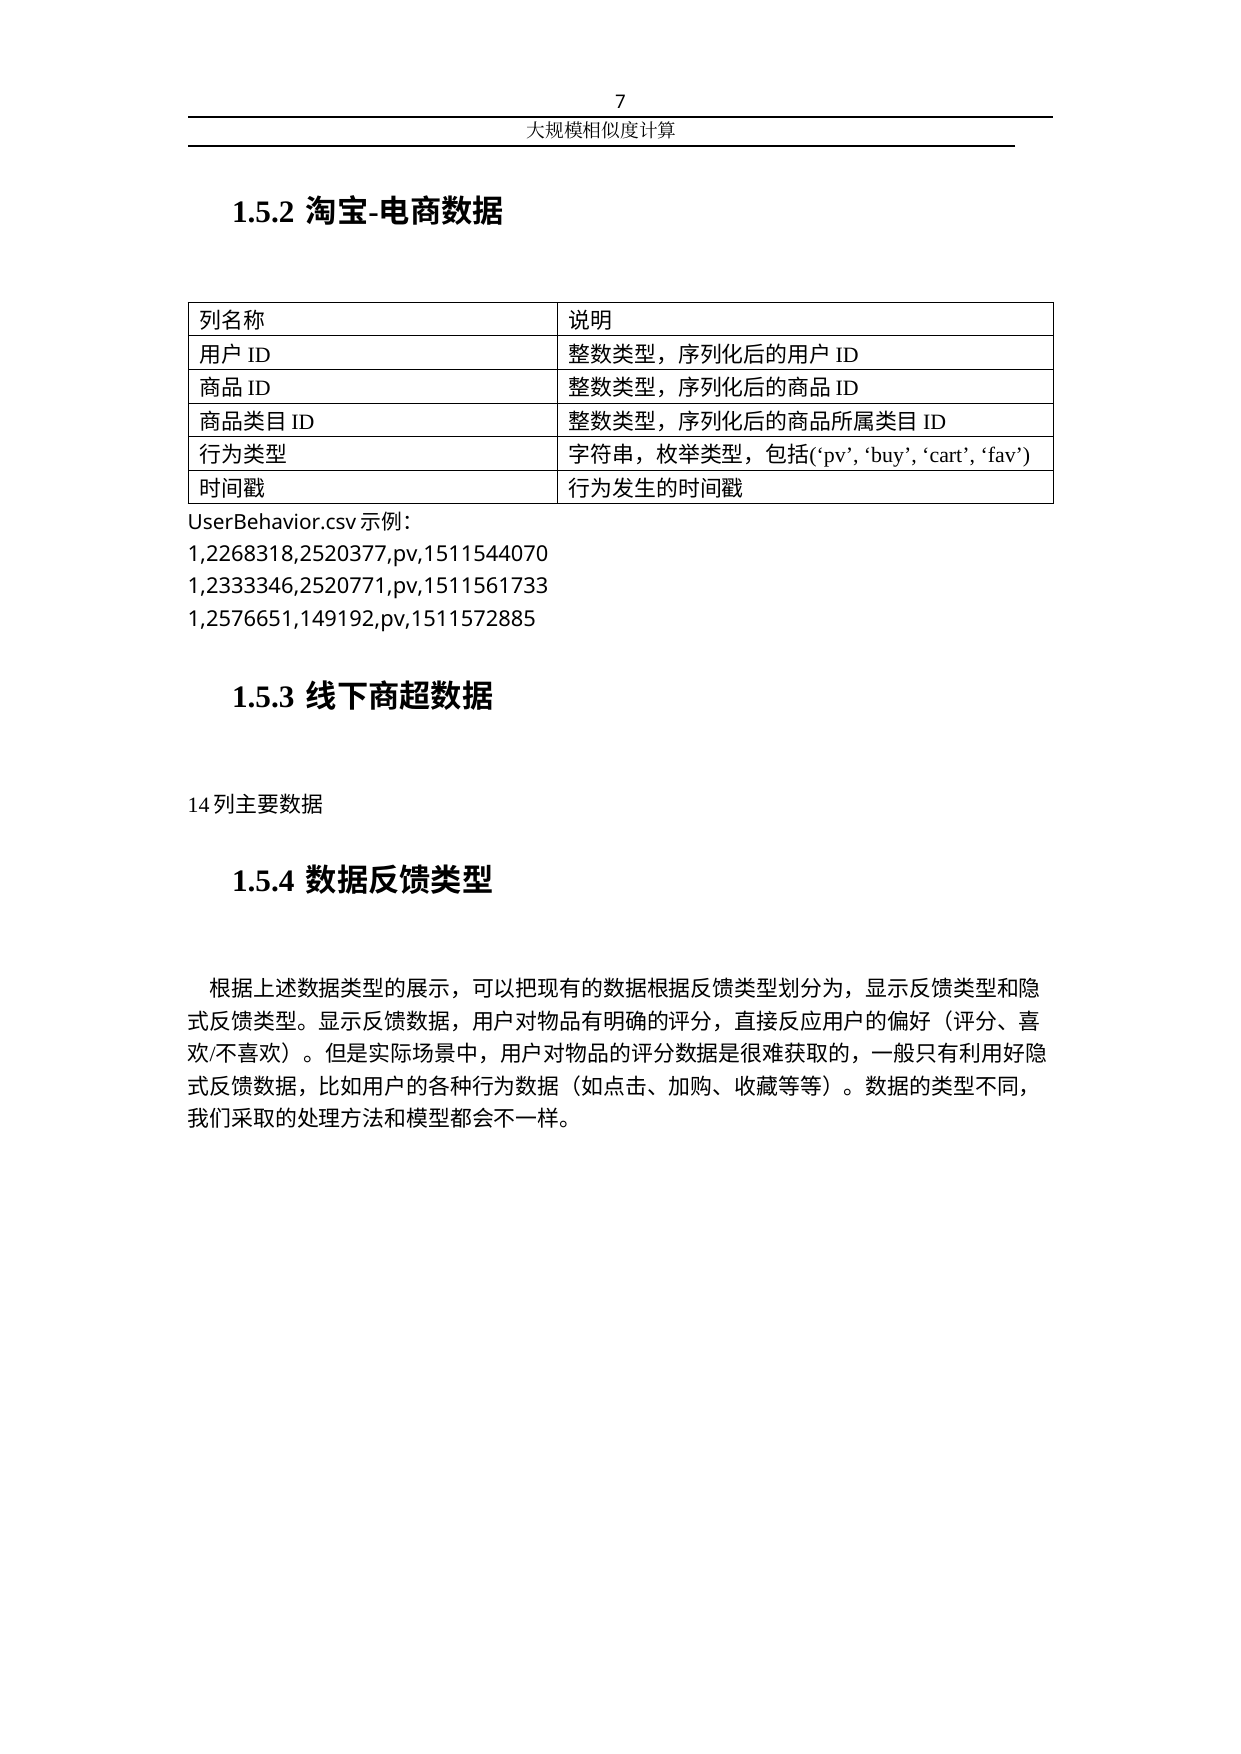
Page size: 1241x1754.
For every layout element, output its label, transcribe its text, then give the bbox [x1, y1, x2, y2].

subtitle 线下商超数据 [232, 661, 1053, 726]
list 1,2268318,2520377,pv,1511544070 [187, 537, 1053, 569]
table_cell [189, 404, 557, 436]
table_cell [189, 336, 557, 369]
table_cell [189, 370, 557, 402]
list 1,2576651,149192,pv,1511572885 [187, 602, 1053, 634]
list 1,2333346,2520771,pv,1511561733 [187, 569, 1053, 602]
text 14列主要数据 [187, 786, 1053, 819]
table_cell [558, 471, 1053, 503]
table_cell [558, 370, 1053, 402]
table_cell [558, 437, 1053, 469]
text UserBehavior.csv示例： [187, 504, 1053, 537]
subtitle 淘宝-电商数据 [232, 177, 1053, 242]
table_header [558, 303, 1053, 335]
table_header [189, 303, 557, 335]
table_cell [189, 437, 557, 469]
text 根据上述数据类型的展示，可以把现有的数据根据反馈类型划分为，显示反馈类型和隐式反馈类型。显示反馈数据，用户对物品有明确的评分，直接反应用户的偏好（评分、喜欢/不喜欢）。但是实际场景中，用户对物品的评分数据是很难获取的，一般只有利用好隐式反馈数据，比如用户的各种行为数据（如点击、加购、收藏等等）。数据的类型不同，我们采取的处理方法和模型都会不一样。 [187, 971, 1053, 1133]
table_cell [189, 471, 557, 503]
subtitle 数据反馈类型 [232, 846, 1053, 911]
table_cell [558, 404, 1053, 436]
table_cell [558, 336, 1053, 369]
